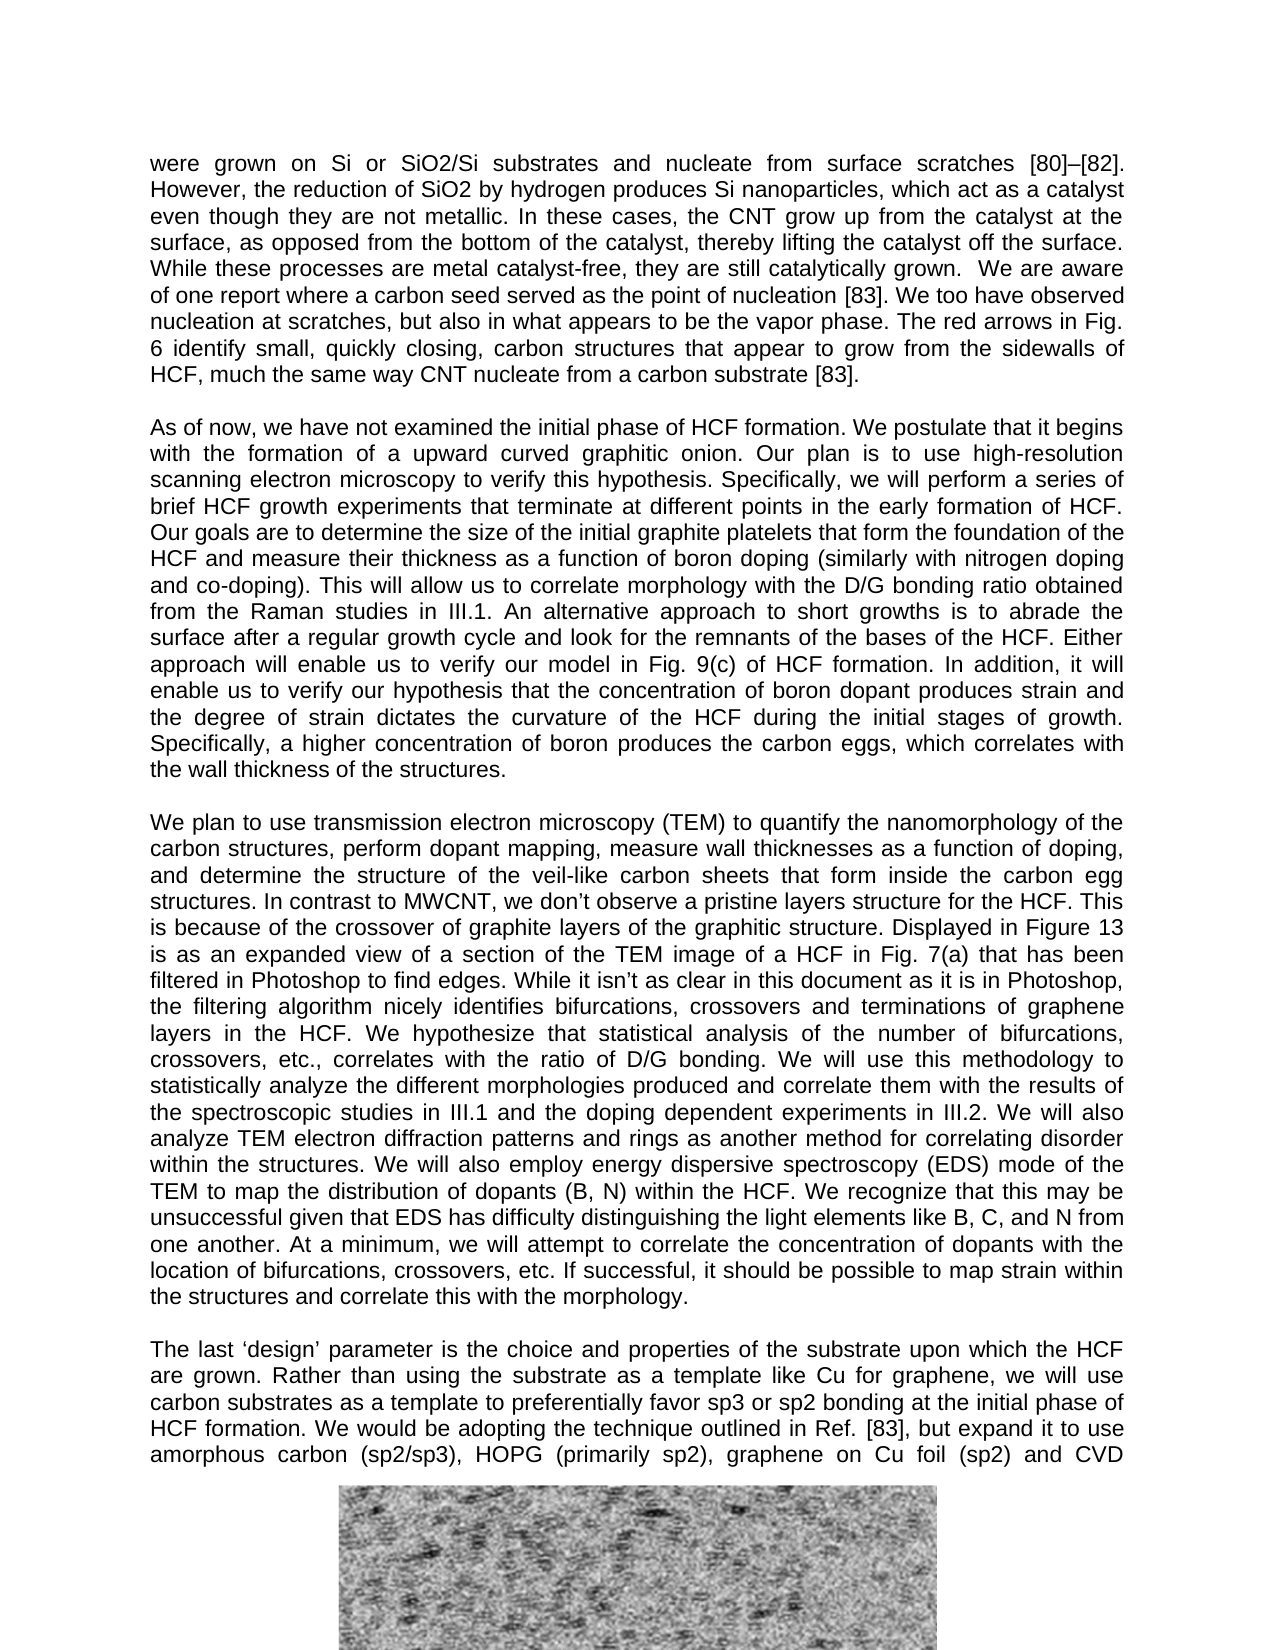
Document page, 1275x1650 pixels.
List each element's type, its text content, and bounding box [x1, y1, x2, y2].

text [150, 150, 1125, 387]
text We plan to use transmission electron microscopy (TEM) to quantify the nanomorphology of the carbon structures, perform dopant mapping, measure wall thicknesses as a function of doping, and determine the structure of the veil-like carbon sheets that form inside the carbon egg structures. In contrast to MWCNT, we don’t observe a pristine layers structure for the HCF. This is because of the crossover of graphite layers of the graphitic structure. Displayed in Figure 13 is as an expanded view of a section of the TEM image of a HCF in Fig. 7(a) that has been filtered in Photoshop to find edges. While it isn’t as clear in this document as it is in Photoshop, the filtering algorithm nicely identifies bifurcations, crossovers and terminations of graphene layers in the HCF. We hypothesize that statistical analysis of the number of bifurcations, crossovers, etc., correlates with the ratio of D/G bonding. We will use this methodology to statistically analyze the different morphologies produced and correlate them with the results of the spectroscopic studies in III.1 and the doping dependent experiments in III.2. We will also analyze TEM electron diffraction patterns and rings as another method for correlating disorder within the structures. We will also employ energy dispersive spectroscopy (EDS) mode of the TEM to map the distribution of dopants (B, N) within the HCF. We recognize that this may be unsuccessful given that EDS has difficulty distinguishing the light elements like B, C, and N from one another. At a minimum, we will attempt to correlate the concentration of dopants with the location of bifurcations, crossovers, etc. If successful, it should be possible to map strain within the structures and correlate this with the morphology. [150, 809, 1125, 1309]
picture [339, 1486, 937, 1650]
text As of now, we have not examined the initial phase of HCF formation. We postulate that it begins with the formation of a upward curved graphitic onion. Our plan is to use high-resolution scanning electron microscopy to verify this hypothesis. Specifically, we will perform a series of brief HCF growth experiments that terminate at different points in the early formation of HCF. Our goals are to determine the size of the initial graphite platelets that form the foundation of the HCF and measure their thickness as a function of boron doping (similarly with nitrogen doping and co-doping). This will allow us to correlate morphology with the D/G bonding ratio obtained from the Raman studies in III.1. An alternative approach to short growths is to abrade the surface after a regular growth cycle and look for the remnants of the bases of the HCF. Either approach will enable us to verify our model in Fig. 9(c) of HCF formation. In addition, it will enable us to verify our hypothesis that the concentration of boron dopant produces strain and the degree of strain dictates the curvature of the HCF during the initial stages of growth. Specifically, a higher concentration of boron produces the carbon eggs, which correlates with the wall thickness of the structures. [150, 413, 1125, 782]
